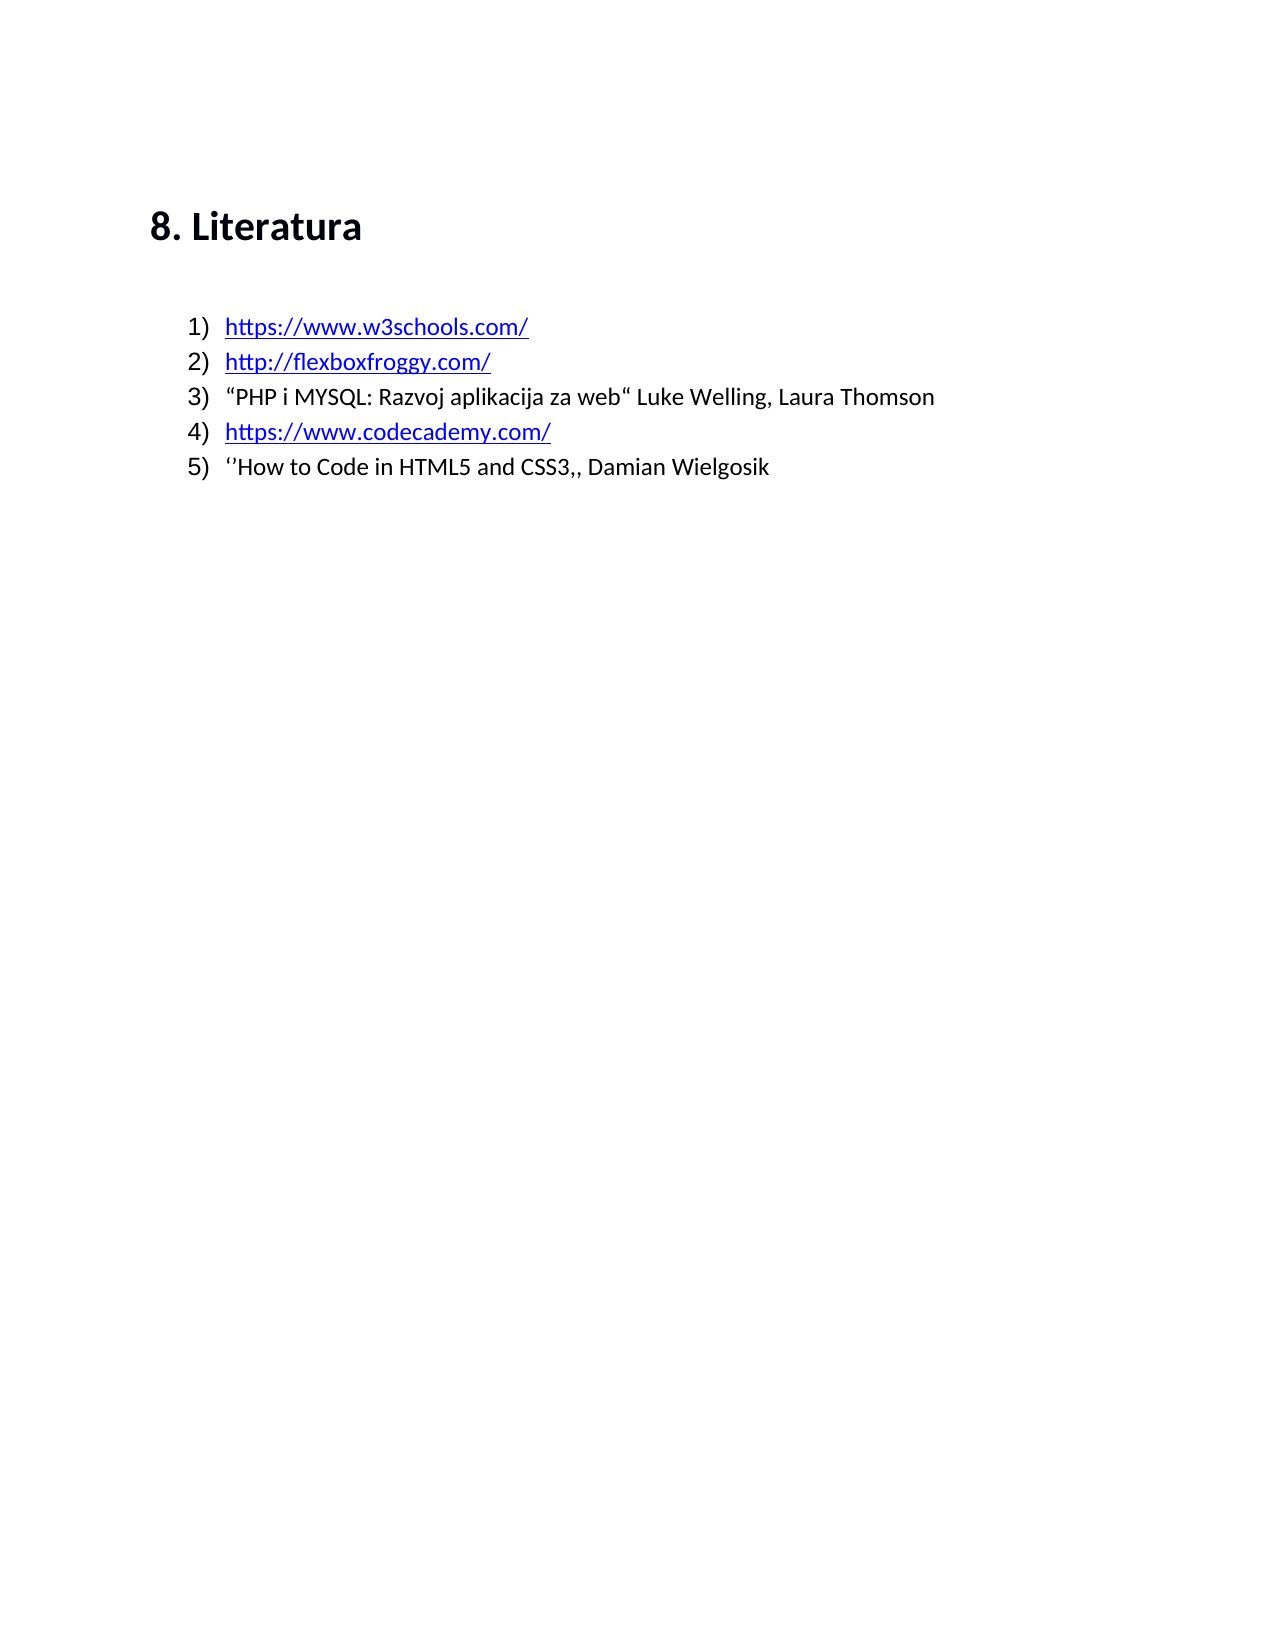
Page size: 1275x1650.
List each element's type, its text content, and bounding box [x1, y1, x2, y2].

list http://flexboxfroggy.com/ [187, 346, 1125, 377]
list “PHP i MYSQL: Razvoj aplikacija za web“ Luke Welling, Laura Thomson [187, 381, 1125, 412]
subtitle 8. Literatura [150, 200, 1125, 251]
list https://www.codecademy.com/ [187, 416, 1125, 447]
list ‘’How to Code in HTML5 and CSS3,, Damian Wielgosik [187, 451, 1125, 482]
list https://www.w3schools.com/ [187, 311, 1125, 342]
